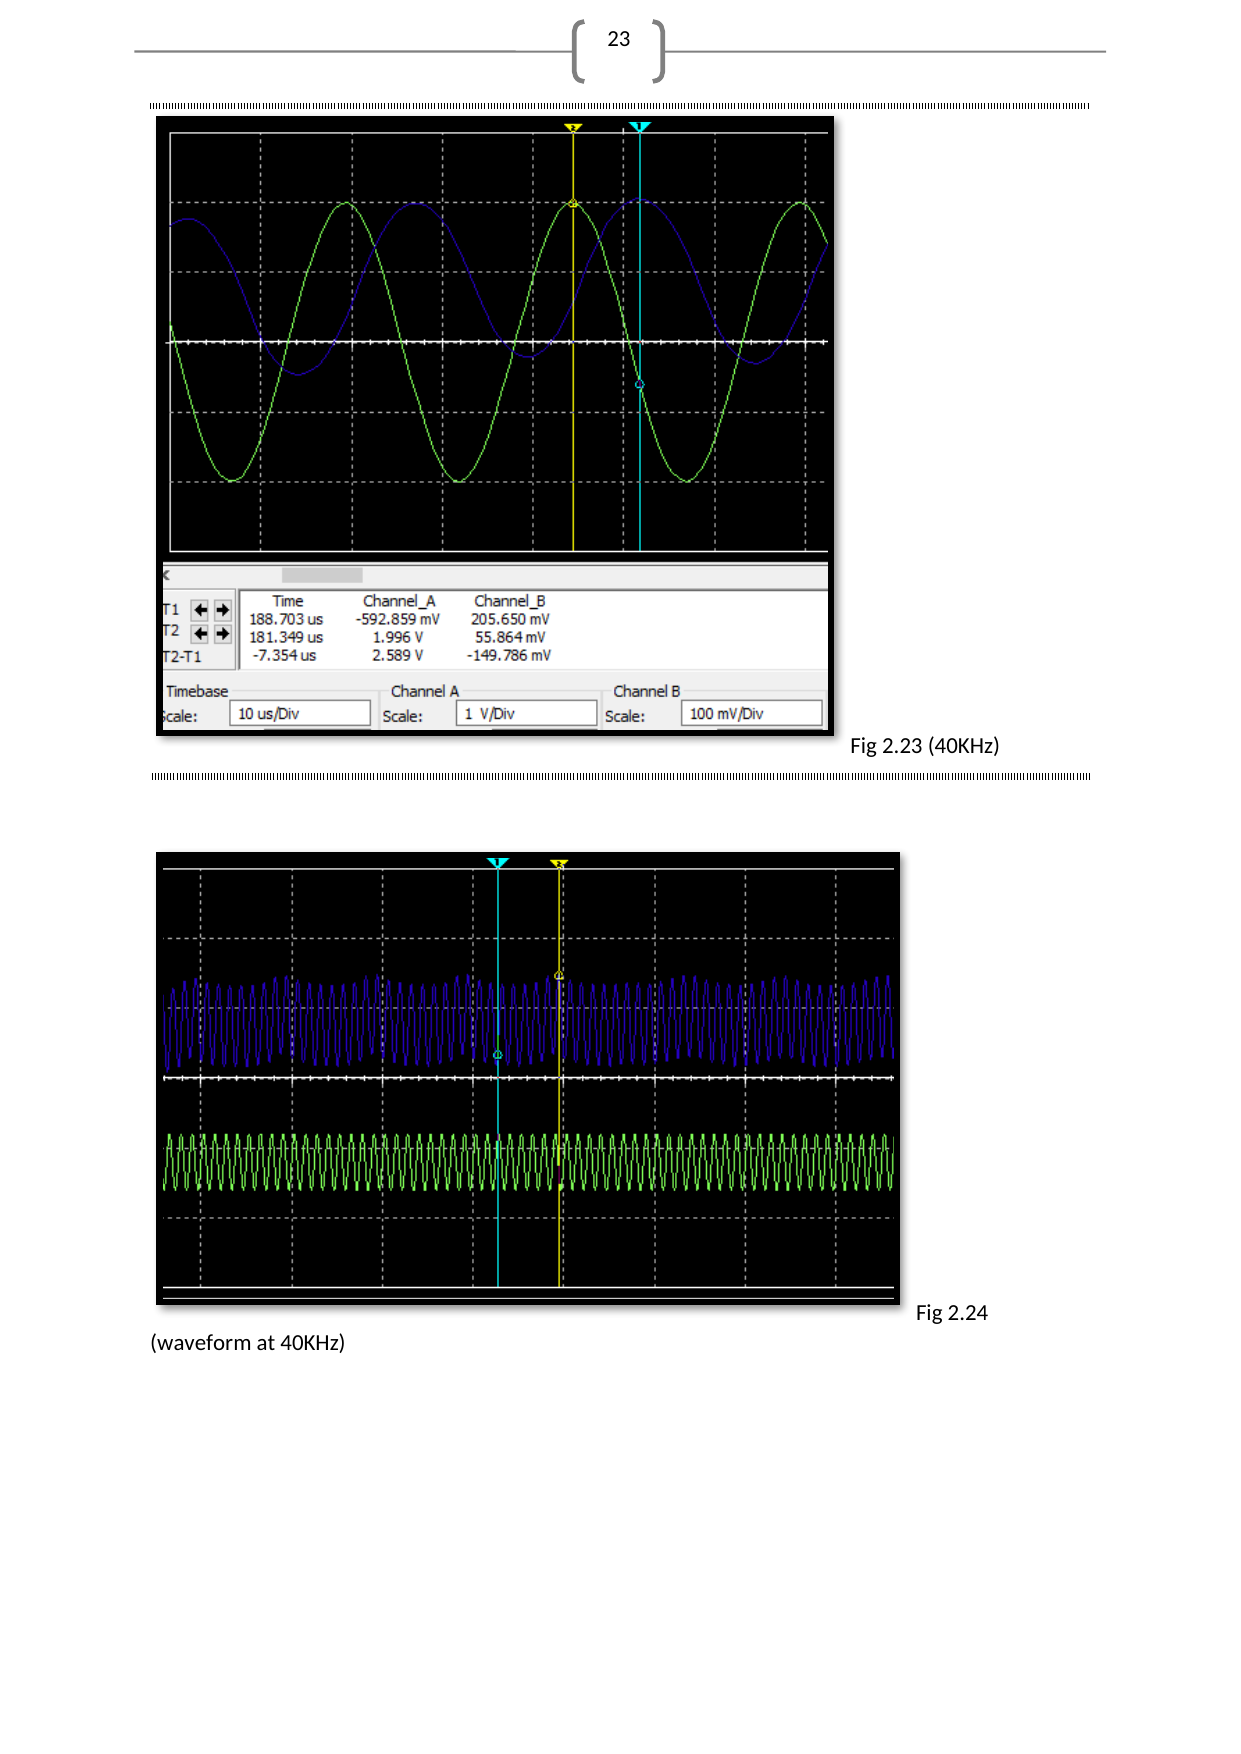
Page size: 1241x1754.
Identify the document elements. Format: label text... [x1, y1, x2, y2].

picture [163, 858, 894, 1299]
picture [163, 122, 828, 730]
